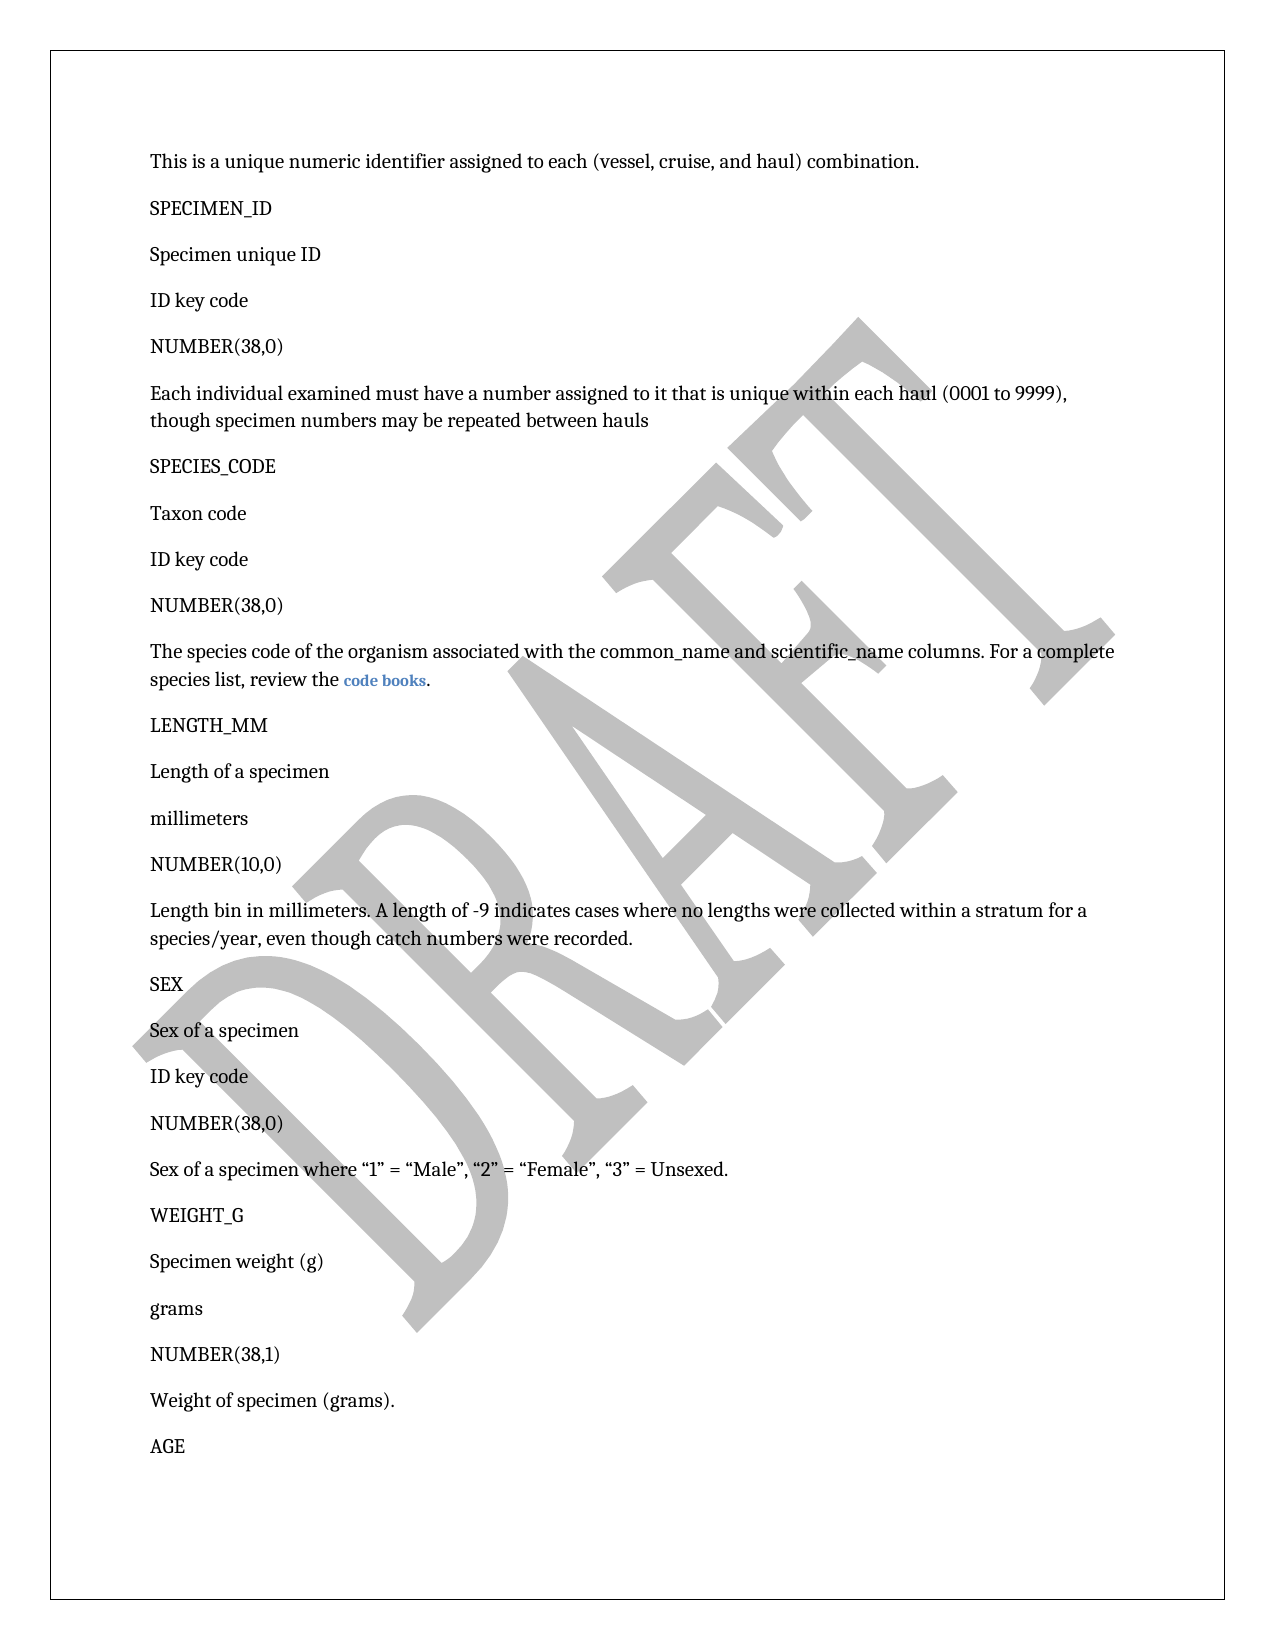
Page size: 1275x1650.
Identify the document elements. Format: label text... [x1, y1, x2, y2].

text NUMBER(38,0) [150, 1111, 1125, 1135]
text WEIGHT_G [150, 1204, 1125, 1228]
text Weight of specimen (grams). [150, 1389, 1125, 1413]
text SPECIES_CODE [150, 455, 1125, 479]
text Taxon code [150, 501, 1125, 525]
text NUMBER(38,0) [150, 335, 1125, 359]
text AGE [150, 1435, 1125, 1459]
text Each individual examined must have a number assigned to it that is unique within each haul (0001 to 9999), though specimen numbers may be repeated between hauls [150, 381, 1125, 433]
text SPECIMEN_ID [150, 196, 1125, 220]
text Length bin in millimeters. A length of -9 indicates cases where no lengths were collected within a stratum for a species/year, even though catch numbers were recorded. [150, 899, 1125, 950]
text Specimen unique ID [150, 242, 1125, 266]
text Length of a specimen [150, 760, 1125, 784]
text LENGTH_MM [150, 714, 1125, 738]
text ID key code [150, 547, 1125, 571]
text NUMBER(38,1) [150, 1342, 1125, 1366]
text Sex of a specimen [150, 1019, 1125, 1043]
text NUMBER(38,0) [150, 594, 1125, 618]
text grams [150, 1296, 1125, 1320]
text ID key code [150, 1065, 1125, 1089]
text This is a unique numeric identifier assigned to each (vessel, cruise, and haul) combination. [150, 150, 1125, 174]
text ID key code [150, 289, 1125, 313]
text The species code of the organism associated with the common_name and scientific_name columns. For a complete species list, review the code books. [150, 640, 1125, 691]
text Sex of a specimen where “1” = “Male”, “2” = “Female”, “3” = Unsexed. [150, 1157, 1125, 1181]
text millimeters [150, 806, 1125, 830]
text NUMBER(10,0) [150, 852, 1125, 876]
text Specimen weight (g) [150, 1250, 1125, 1274]
text SEX [150, 972, 1125, 996]
